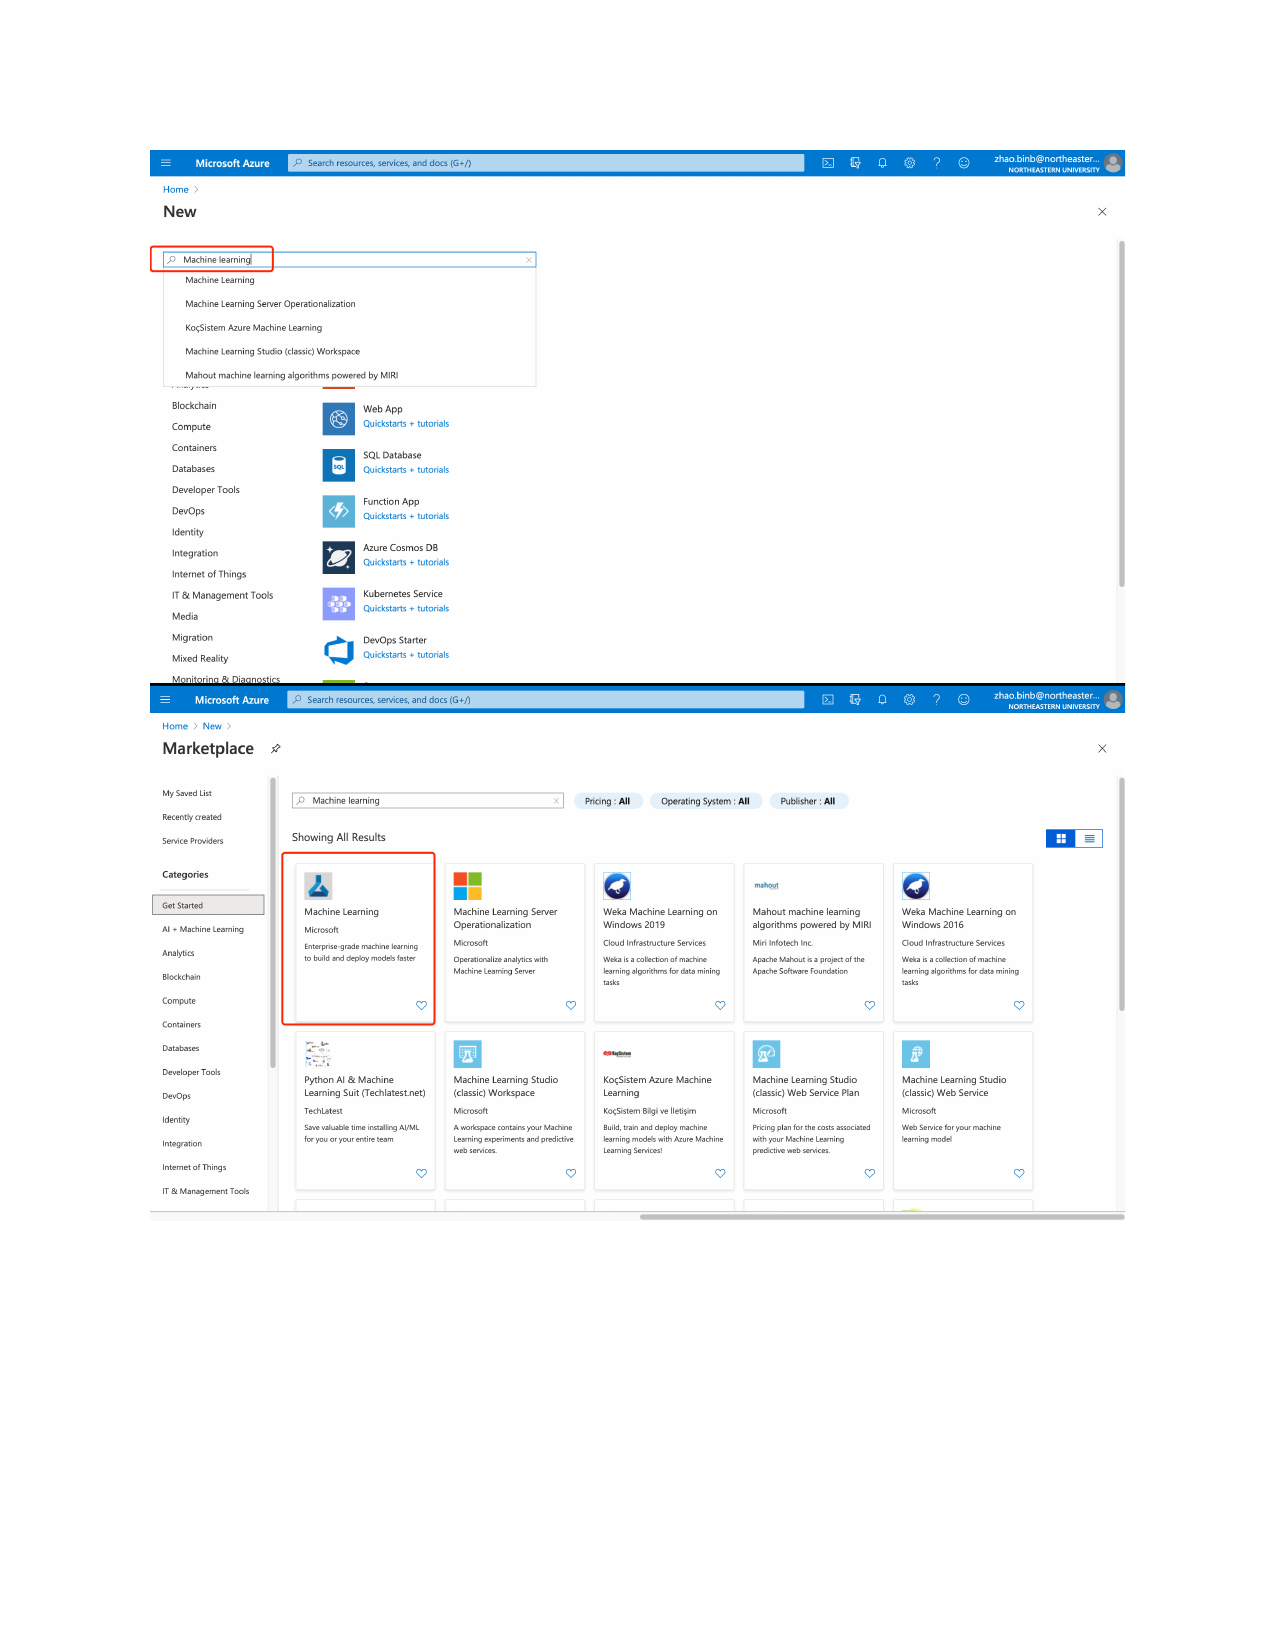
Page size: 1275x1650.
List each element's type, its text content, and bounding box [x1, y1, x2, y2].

picture [150, 150, 1125, 1221]
